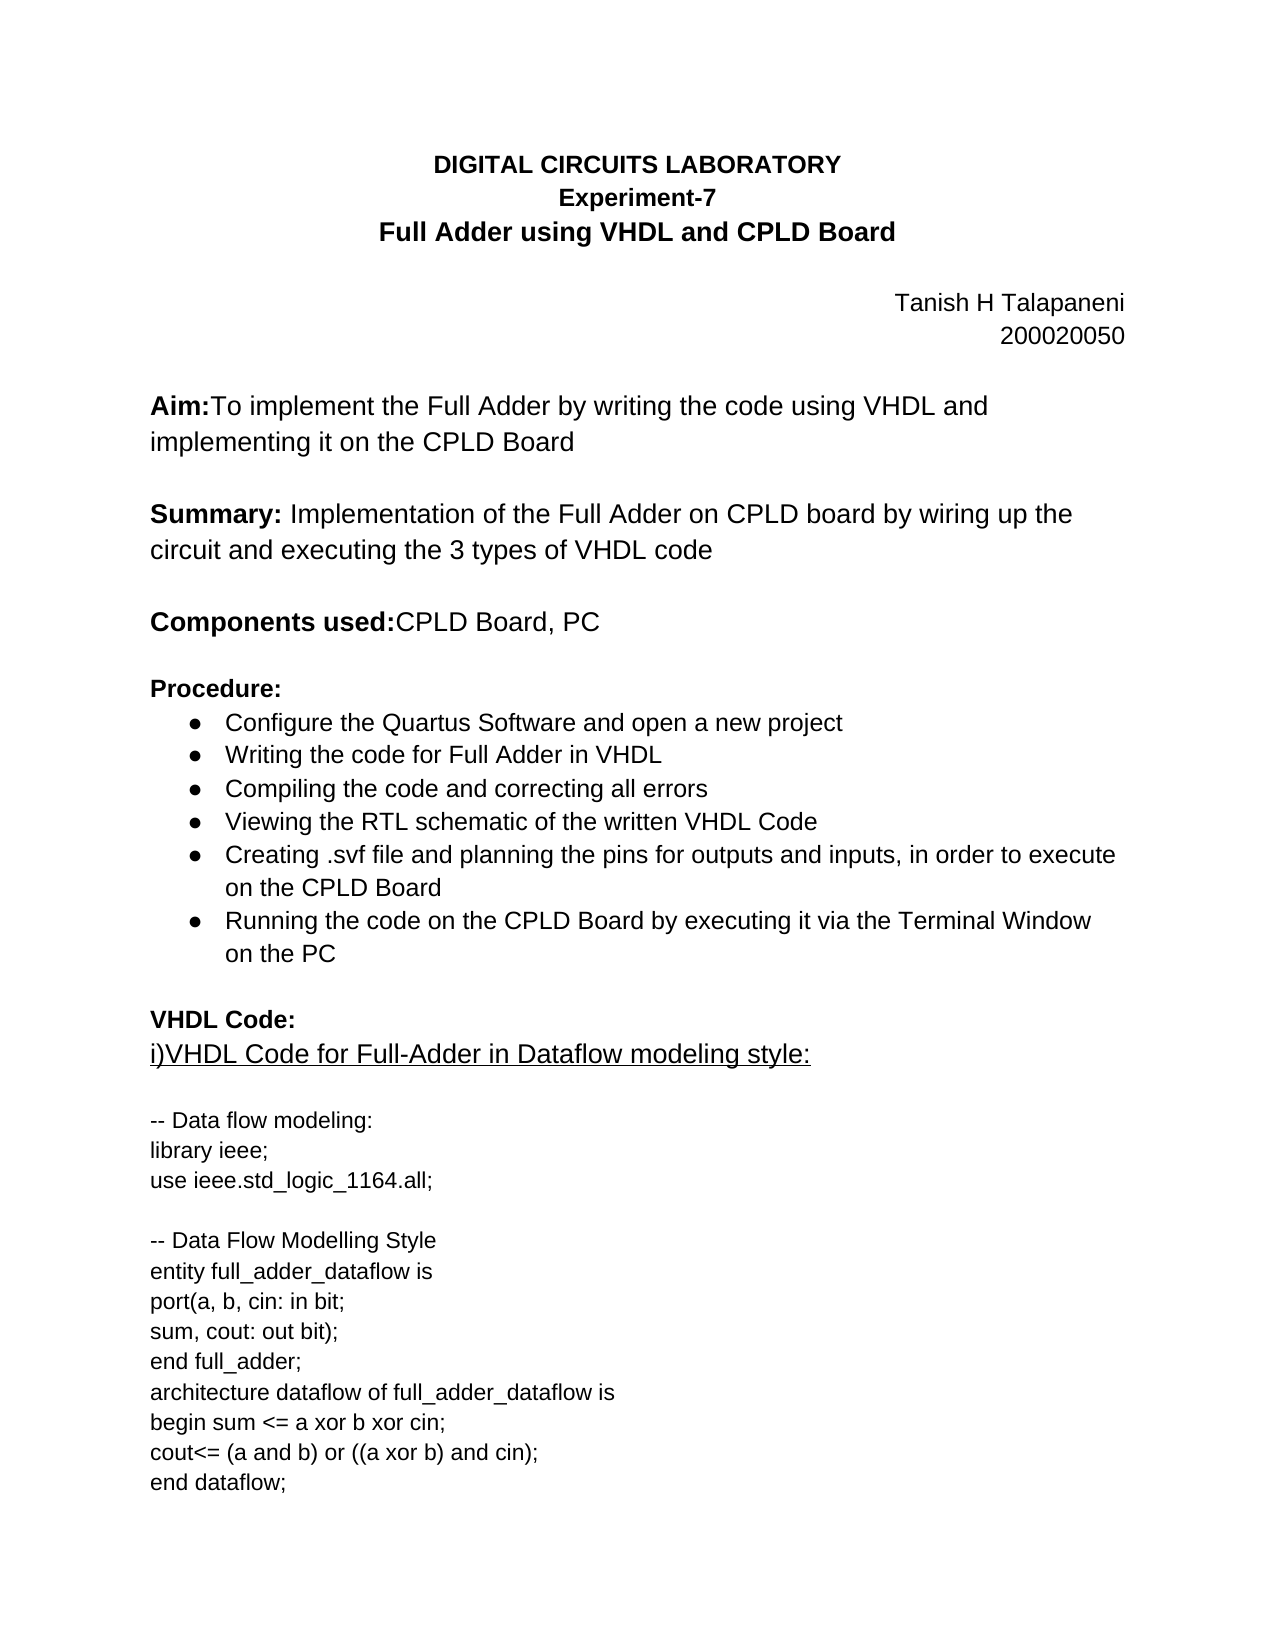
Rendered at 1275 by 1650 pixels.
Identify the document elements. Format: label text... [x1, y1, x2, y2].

list Creating .svf file and planning the pins for outputs and inputs, in order to execute on the CPLD Board [187, 839, 1125, 901]
text end full_adder; [150, 1348, 1125, 1375]
text use ieee.std_logic_1164.all; [150, 1167, 1125, 1193]
text begin sum <= a xor b xor cin; [150, 1409, 1125, 1435]
text -- Data Flow Modelling Style [150, 1227, 1125, 1254]
text Full Adder using VHDL and CPLD Board [150, 216, 1125, 247]
text end dataflow; [150, 1469, 1125, 1496]
text Experiment-7 [150, 183, 1125, 212]
text library ieee; [150, 1137, 1125, 1163]
text cout<= (a and b) or ((a xor b) and cin); [150, 1439, 1125, 1465]
text sum, cout: out bit); [150, 1318, 1125, 1344]
text port(a, b, cin: in bit; [150, 1288, 1125, 1314]
text Summary: Implementation of the Full Adder on CPLD board by wiring up the circuit and executing the 3 types of VHDL code [150, 498, 1125, 565]
text Tanish H Talapaneni [150, 288, 1125, 317]
text Aim:To implement the Full Adder by writing the code using VHDL and implementing it on the CPLD Board [150, 390, 1125, 457]
text -- Data flow modeling: [150, 1107, 1125, 1133]
list Viewing the RTL schematic of the written VHDL Code [187, 807, 1125, 835]
list Configure the Quartus Software and open a new project [187, 707, 1125, 736]
text VHDL Code: [150, 1005, 1125, 1033]
text Procedure: [150, 674, 1125, 703]
text architecture dataflow of full_adder_dataflow is [150, 1378, 1125, 1405]
text Components used:CPLD Board, PC [150, 606, 1125, 637]
text i)VHDL Code for Full-Adder in Dataflow modeling style: [150, 1038, 1125, 1069]
list Running the code on the CPLD Board by executing it via the Terminal Window on the PC [187, 906, 1125, 967]
list Writing the code for Full Adder in VHDL [187, 741, 1125, 769]
list Compiling the code and correcting all errors [187, 773, 1125, 802]
text DIGITAL CIRCUITS LABORATORY [150, 150, 1125, 179]
text entity full_adder_dataflow is [150, 1258, 1125, 1284]
text 200020050 [150, 321, 1125, 350]
